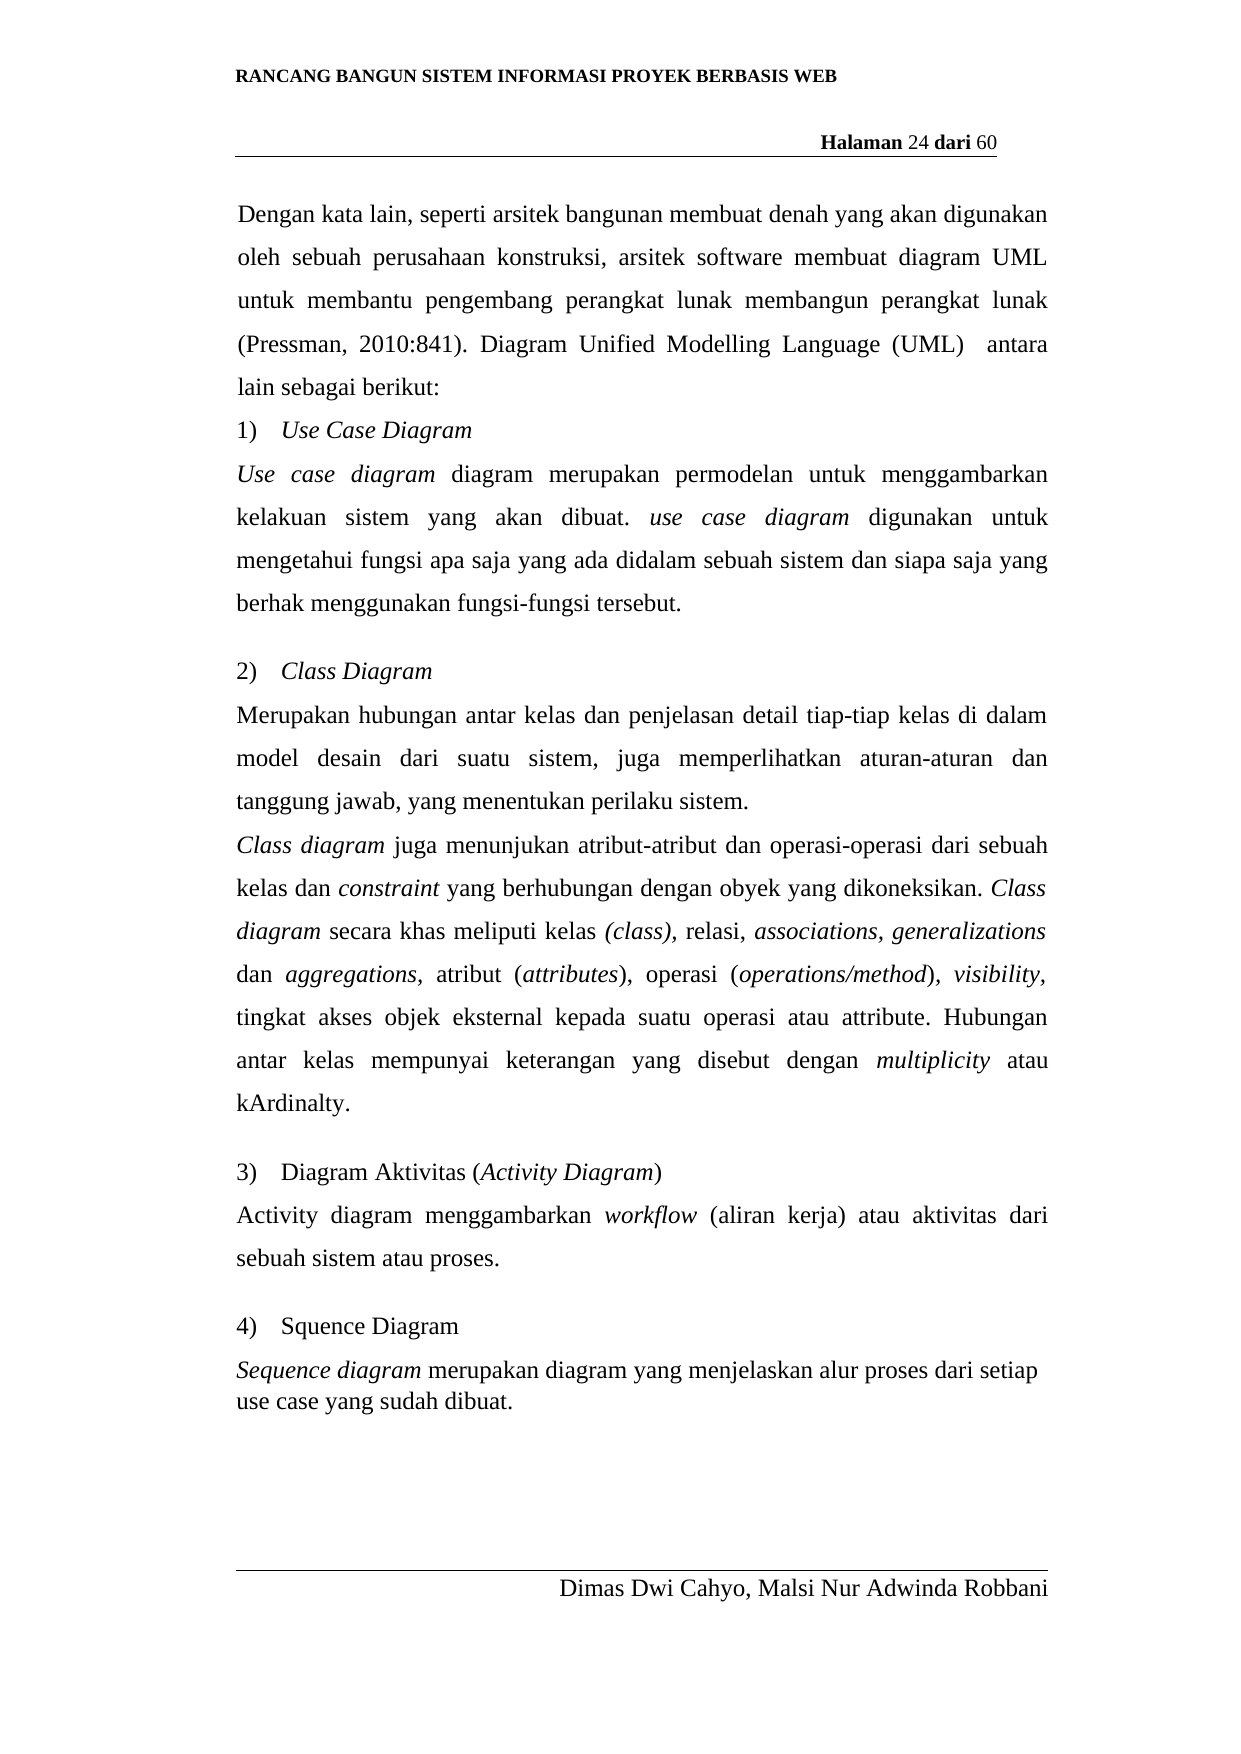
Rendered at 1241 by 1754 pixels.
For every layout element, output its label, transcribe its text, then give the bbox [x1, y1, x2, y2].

text Merupakan hubungan antar kelas dan penjelasan detail tiap-tiap kelas di dalam model desain dari suatu sistem, juga memperlihatkan aturan-aturan dan tanggung jawab, yang menentukan perilaku sistem. [236, 700, 1048, 815]
list Use Case Diagram [236, 415, 1048, 444]
text Class diagram juga menunjukan atribut-atribut dan operasi-operasi dari sebuah kelas dan constraint yang berhubungan dengan obyek yang dikoneksikan. Class diagram secara khas meliputi kelas (class), relasi, associations, generalizations dan aggregations, atribut (attributes), operasi (operations/method), visibility, tingkat akses objek eksternal kepada suatu operasi atau attribute. Hubungan antar kelas mempunyai keterangan yang disebut dengan multiplicity atau kArdinalty. [236, 830, 1048, 1117]
list Class Diagram [236, 656, 1048, 685]
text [237, 199, 1048, 401]
text Sequence diagram merupakan diagram yang menjelaskan alur proses dari setiap use case yang sudah dibuat. [236, 1355, 1048, 1415]
list Squence Diagram [236, 1311, 1048, 1340]
text Activity diagram menggambarkan workflow (aliran kerja) atau aktivitas dari sebuah sistem atau proses. [236, 1200, 1048, 1272]
text Use case diagram diagram merupakan permodelan untuk menggambarkan kelakuan sistem yang akan dibuat. use case diagram digunakan untuk mengetahui fungsi apa saja yang ada didalam sebuah sistem dan siapa saja yang berhak menggunakan fungsi-fungsi tersebut. [236, 459, 1048, 617]
list Diagram Aktivitas (Activity Diagram) [236, 1157, 1048, 1185]
